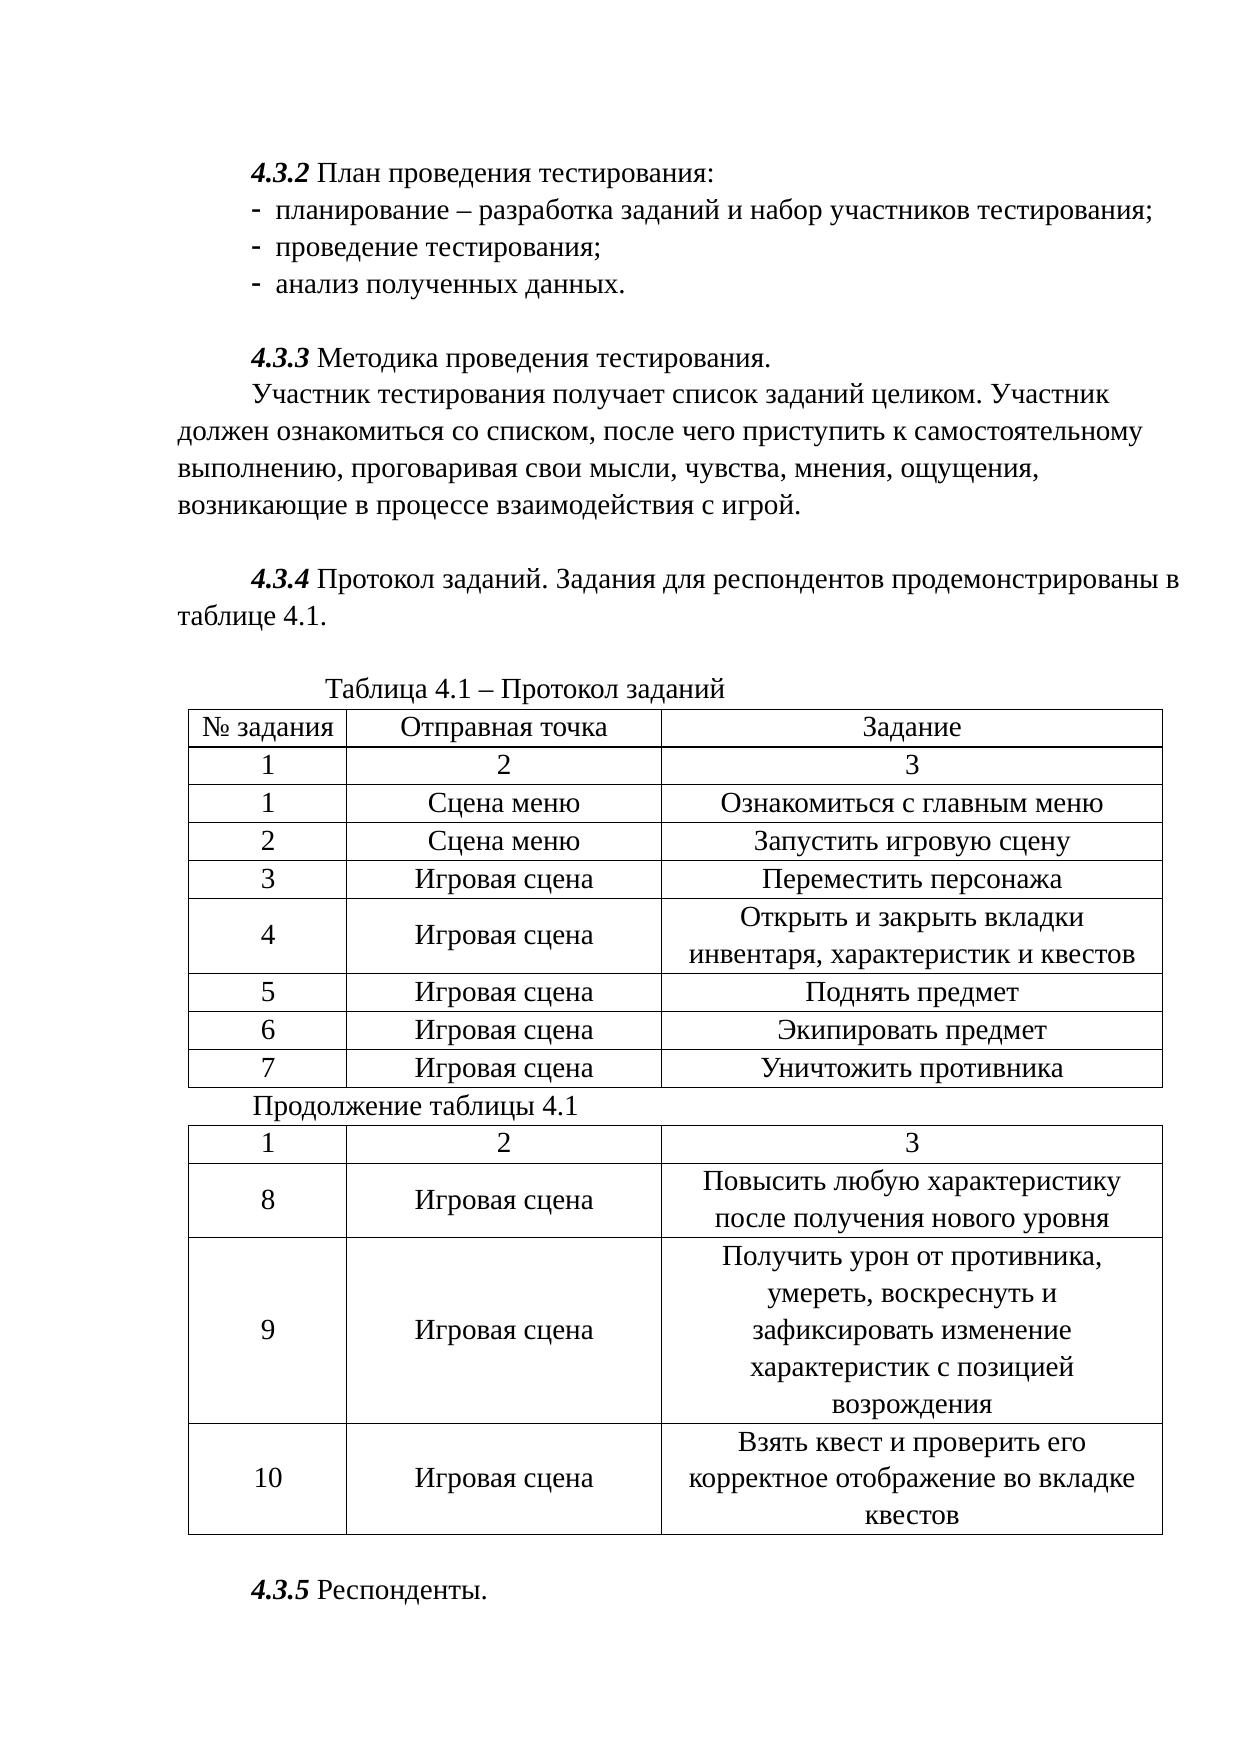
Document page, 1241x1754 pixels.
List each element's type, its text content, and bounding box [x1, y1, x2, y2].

text Таблица 4.1 – Протокол заданий [177, 672, 1181, 705]
text 4.3.5 Респонденты. [177, 1572, 1181, 1606]
text 4.3.4 Протокол заданий. Задания для респондентов продемонстрированы в таблице 4.1. [177, 561, 1181, 631]
list анализ полученных данных. [177, 266, 1181, 299]
table_cell 7 [189, 1050, 346, 1087]
table_cell 2 [189, 823, 346, 860]
table_cell Получить урон от противника, умереть, воскреснуть и зафиксировать изменение характеристик с позицией возрождения [662, 1238, 1162, 1423]
text 4.3.3 Методика проведения тестирования. [177, 340, 1181, 373]
table_cell Игровая сцена [347, 974, 661, 1011]
table_cell 5 [189, 974, 346, 1011]
table_header 3 [662, 1126, 1162, 1162]
table_cell 1 [189, 785, 346, 822]
table_cell 3 [662, 748, 1162, 784]
table_cell Повысить любую характеристику после получения нового уровня [662, 1164, 1162, 1237]
table_cell 6 [189, 1012, 346, 1049]
table_cell 8 [189, 1164, 346, 1237]
table_header Отправная точка [347, 710, 661, 746]
table_cell 4 [189, 899, 346, 973]
table_cell Сцена меню [347, 785, 661, 822]
table_cell Игровая сцена [347, 1238, 661, 1423]
table_cell Игровая сцена [347, 1050, 661, 1087]
list проведение тестирования; [177, 229, 1181, 262]
table_cell Ознакомиться с главным меню [662, 785, 1162, 822]
table_cell Взять квест и проверить его корректное отображение во вкладке квестов [662, 1424, 1162, 1534]
table_header № задания [189, 710, 346, 746]
table_cell Поднять предмет [662, 974, 1162, 1011]
table_header Задание [662, 710, 1162, 746]
text Продолжение таблицы 4.1 [177, 1088, 1181, 1121]
table_cell Открыть и закрыть вкладки инвентаря, характеристик и квестов [662, 899, 1162, 973]
table_cell 1 [189, 748, 346, 784]
table_cell 2 [347, 748, 661, 784]
table_cell Сцена меню [347, 823, 661, 860]
table_cell Игровая сцена [347, 1012, 661, 1049]
table_cell Игровая сцена [347, 1424, 661, 1534]
table_cell Игровая сцена [347, 1164, 661, 1237]
table_cell Игровая сцена [347, 861, 661, 898]
table_cell 3 [189, 861, 346, 898]
table_cell 9 [189, 1238, 346, 1423]
text 4.3.2 План проведения тестирования: [177, 155, 1181, 188]
table_cell Переместить персонажа [662, 861, 1162, 898]
table_cell Запустить игровую сцену [662, 823, 1162, 860]
list планирование – разработка заданий и набор участников тестирования; [177, 192, 1181, 226]
table_cell Экипировать предмет [662, 1012, 1162, 1049]
table_header 1 [189, 1126, 346, 1162]
text Участник тестирования получает список заданий целиком. Участник должен ознакомиться со списком, после чего приступить к самостоятельному выполнению, проговаривая свои мысли, чувства, мнения, ощущения, возникающие в процессе взаимодействия с игрой. [177, 377, 1181, 521]
table_header 2 [347, 1126, 661, 1162]
table_cell Игровая сцена [347, 899, 661, 973]
table_cell Уничтожить противника [662, 1050, 1162, 1087]
table_cell 10 [189, 1424, 346, 1534]
